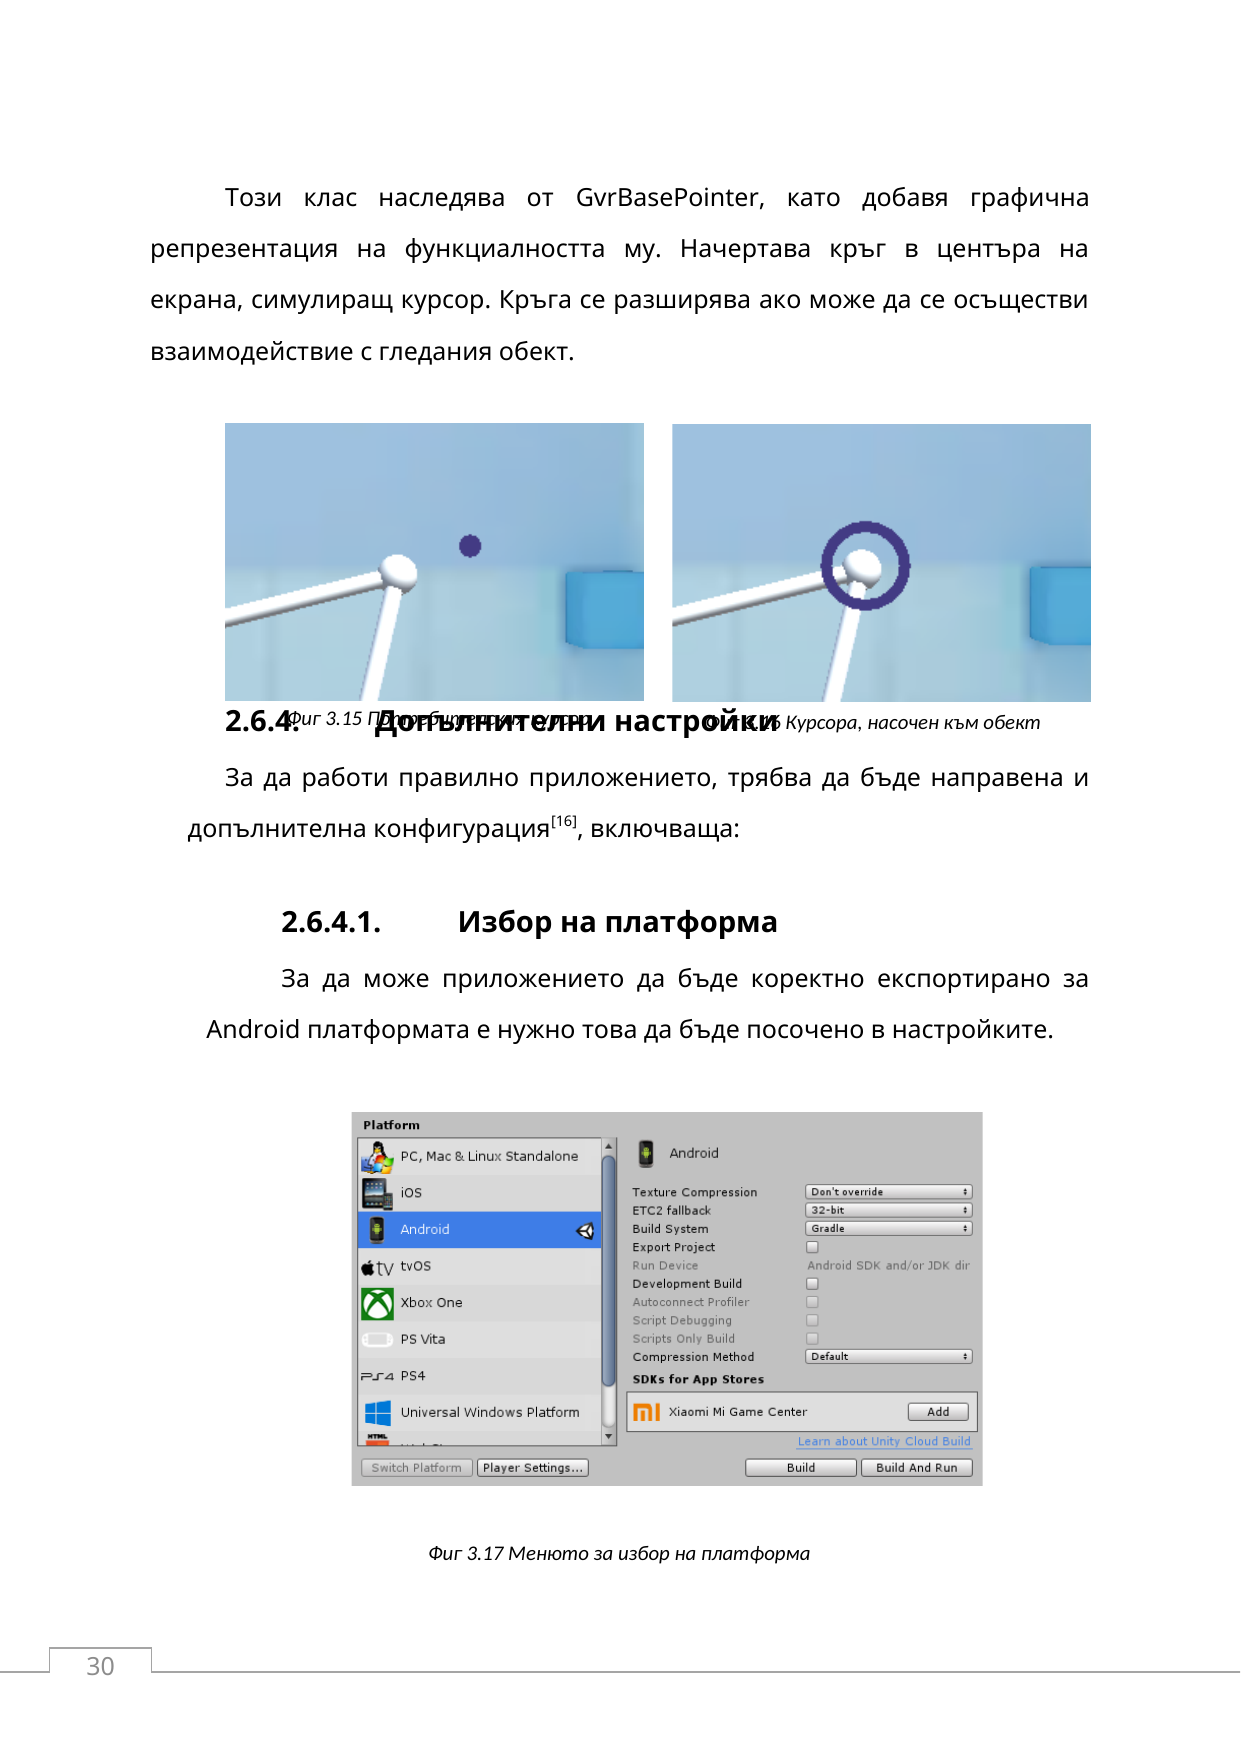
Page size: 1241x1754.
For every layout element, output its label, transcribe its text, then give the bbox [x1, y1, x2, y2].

text Този клас наследява от GvrBasePointer, като добавя графична репрезентация на функциалността му. Начертава кръг в центъра на екрана, симулиращ курсор. Кръга се разширява ако може да се осъществи взаимодействие с гледания обект. [150, 180, 1090, 367]
list Избор на платформа [281, 902, 1090, 941]
picture [225, 423, 644, 701]
picture [351, 1112, 983, 1486]
text За да може приложението да бъде коректно експортирано за Android платформата е нужно това да бъде посочено в настройките. [206, 961, 1090, 1046]
picture [672, 424, 1091, 702]
list За да работи правилно приложението, трябва да бъде направена и допълнителна конфигурация[16], включваща: [187, 760, 1090, 845]
list Допълнителни настройки [225, 700, 1090, 740]
